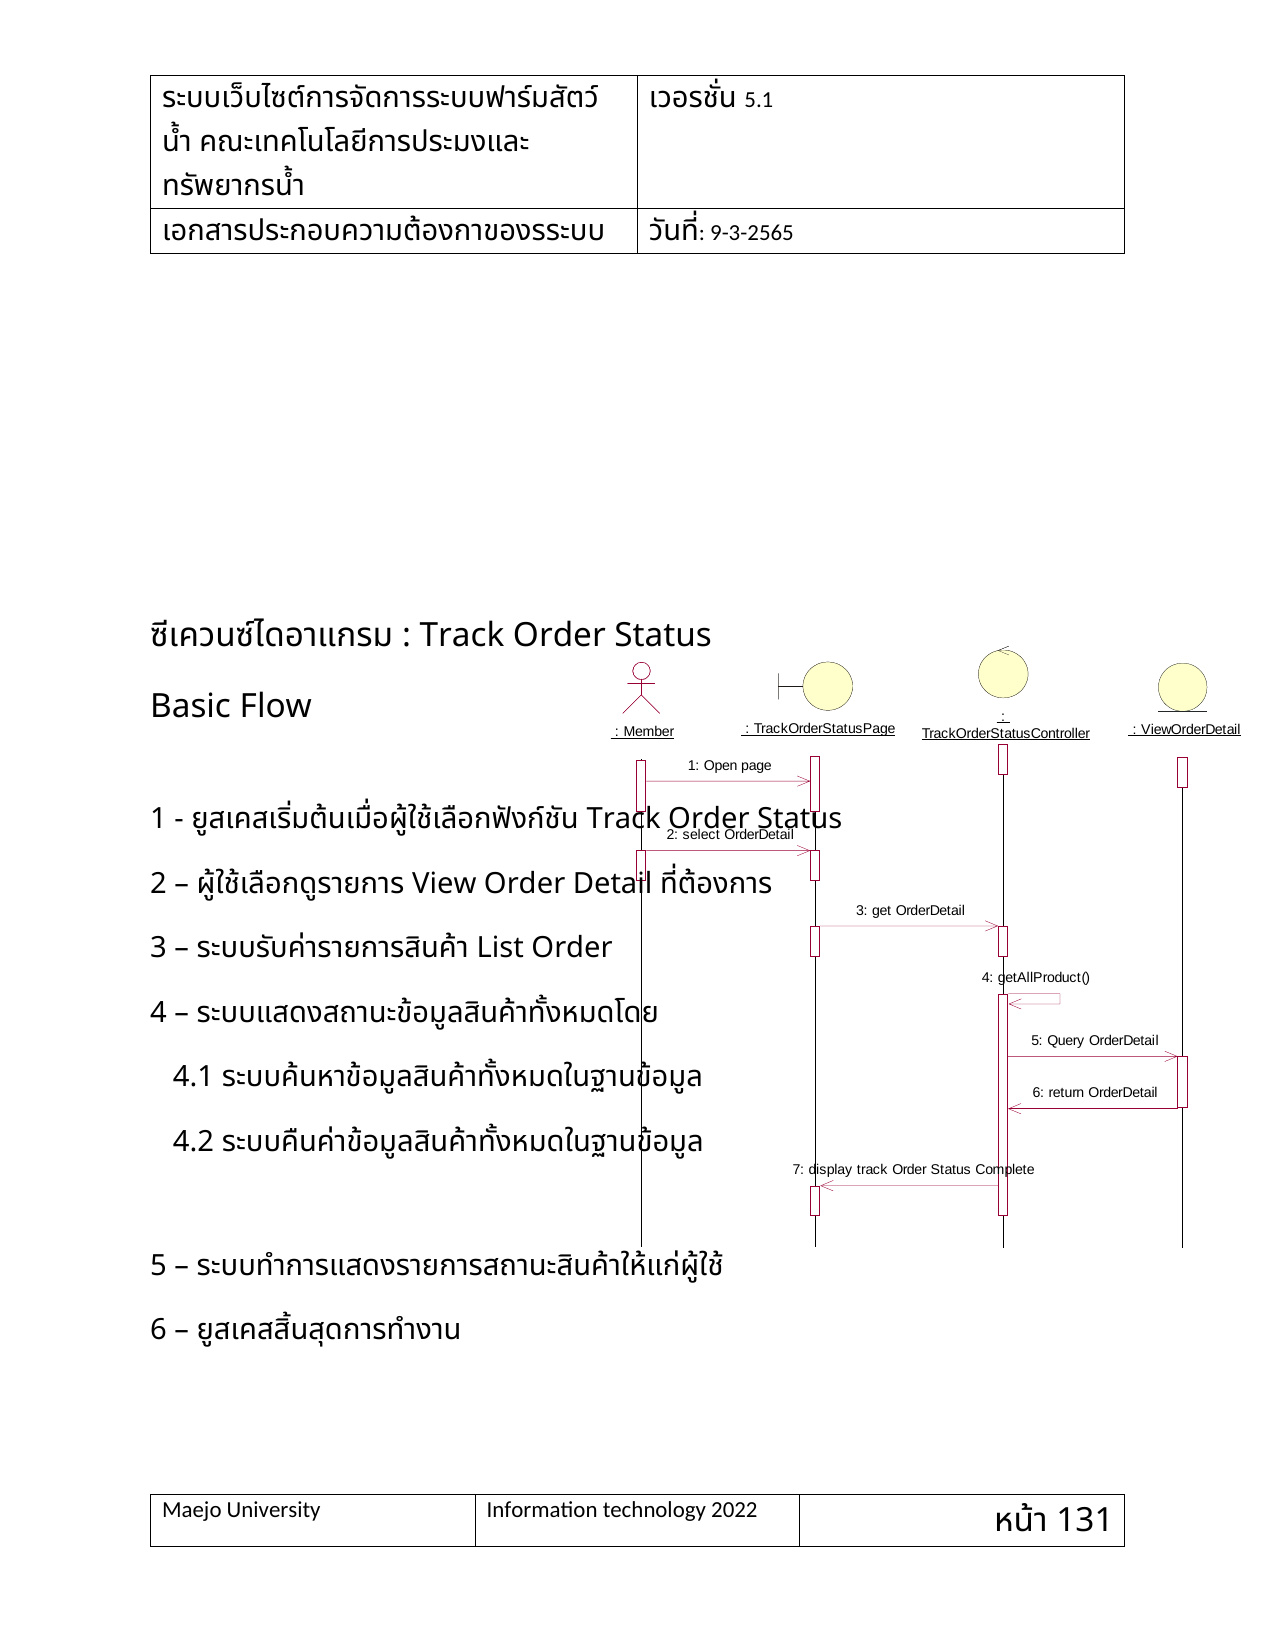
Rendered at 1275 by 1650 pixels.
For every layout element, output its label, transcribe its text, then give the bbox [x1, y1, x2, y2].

text 4.2 ระบบคืนค่าข้อมูลสินค้าทั้งหมดในฐานข้อมูล [150, 1120, 1125, 1164]
text 6 – ยูสเคสสิ้นสุดการทำงาน [150, 1309, 1125, 1353]
text 4.1 ระบบค้นหาข้อมูลสินค้าทั้งหมดในฐานข้อมูล [150, 1056, 1125, 1100]
text 3 – ระบบรับค่ารายการสินค้า List Order [150, 927, 1125, 971]
text 4 – ระบบแสดงสถานะข้อมูลสินค้าทั้งหมดโดย [150, 991, 1125, 1036]
text 1 - ยูสเคสเริ่มต้นเมื่อผู้ใช้เลือกฟังก์ชัน Track Order Status [150, 798, 1125, 842]
text Basic Flow [150, 682, 1125, 727]
text 2 – ผู้ใช้เลือกดูรายการ View Order Detail ที่ต้องการ [150, 862, 1125, 907]
text 5 – ระบบทำการแสดงรายการสถานะสินค้าให้แก่ผู้ใช้ [150, 1244, 1125, 1288]
text ซีเควนซ์ไดอาแกรม : Track Order Status [150, 611, 1125, 661]
